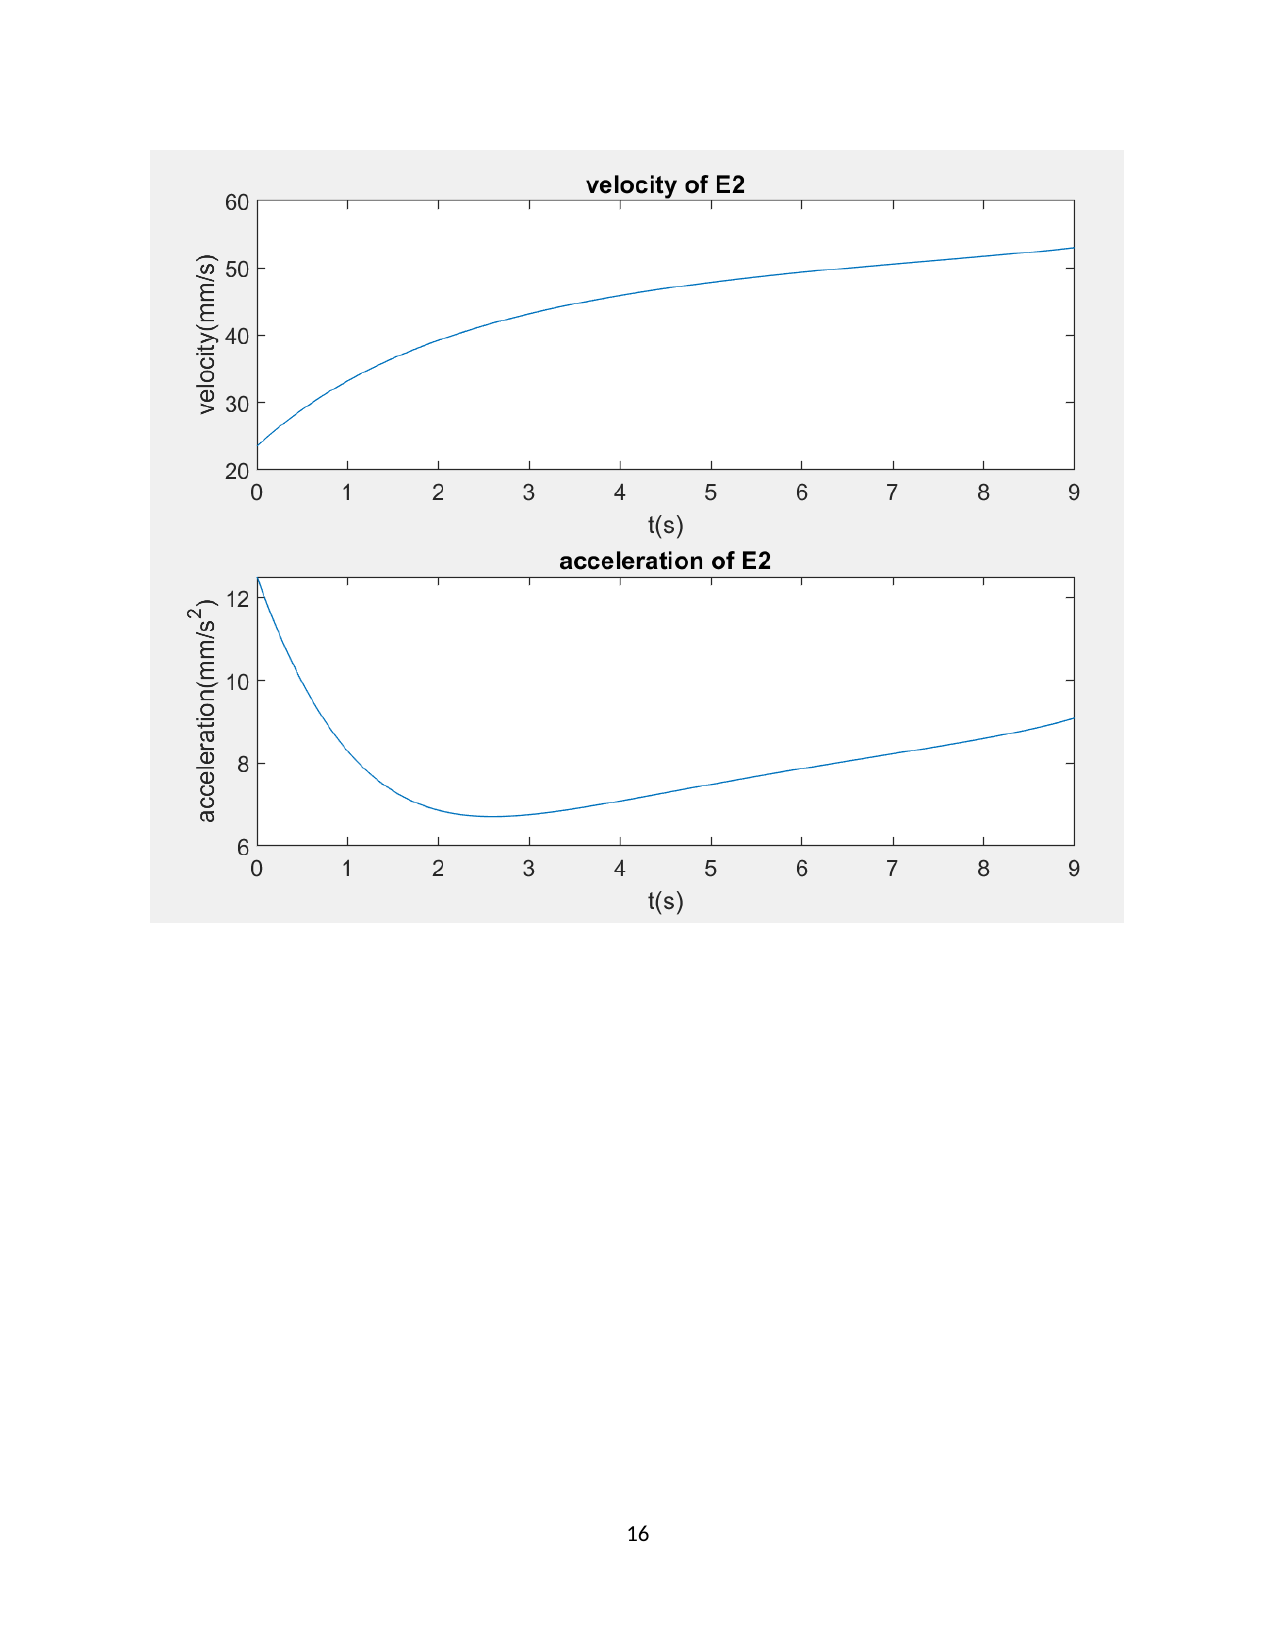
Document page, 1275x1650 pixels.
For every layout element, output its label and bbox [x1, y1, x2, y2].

picture [150, 150, 1124, 923]
